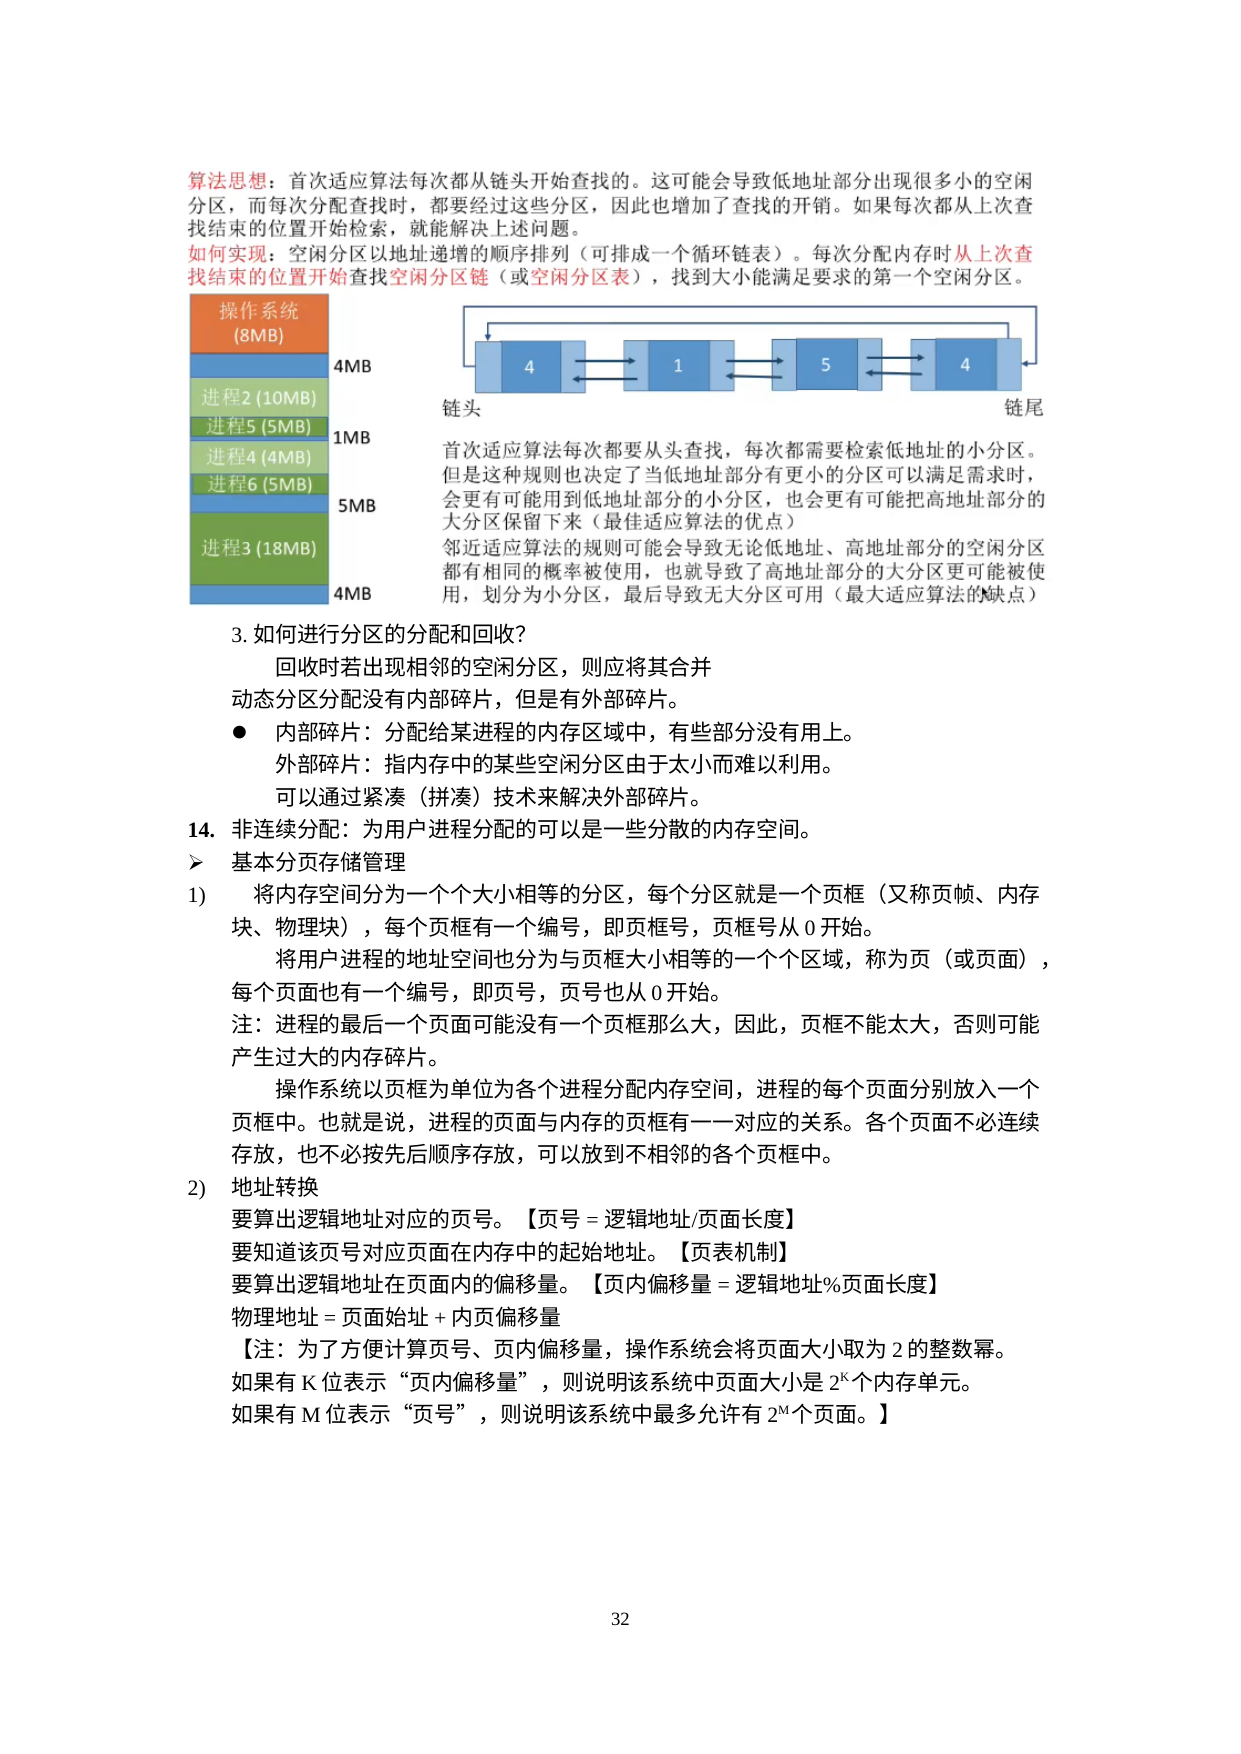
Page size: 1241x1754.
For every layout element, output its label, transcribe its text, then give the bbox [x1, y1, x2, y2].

text 3. 如何进行分区的分配和回收？ [187, 617, 1053, 649]
list 要算出逻辑地址在页面内的偏移量。【页内偏移量 = 逻辑地址%页面长度】 [231, 1267, 1053, 1299]
list 【注：为了方便计算页号、页内偏移量，操作系统会将页面大小取为2的整数幂。 [231, 1332, 1053, 1364]
list 要知道该页号对应页面在内存中的起始地址。【页表机制】 [231, 1234, 1053, 1267]
text 操作系统以页框为单位为各个进程分配内存空间，进程的每个页面分别放入一个页框中。也就是说，进程的页面与内存的页框有一一对应的关系。各个页面不必连续存放，也不必按先后顺序存放，可以放到不相邻的各个页框中。 [231, 1072, 1053, 1169]
list 可以通过紧凑（拼凑）技术来解决外部碎片。 [275, 779, 1053, 812]
list 内部碎片：分配给某进程的内存区域中，有些部分没有用上。 [231, 714, 1053, 747]
picture [187, 168, 1053, 611]
list 物理地址 = 页面始址 + 内页偏移量 [231, 1299, 1053, 1332]
list 如果有M位表示“页号”，则说明该系统中最多允许有2M个页面。】 [231, 1397, 1053, 1429]
text 回收时若出现相邻的空闲分区，则应将其合并 [187, 649, 1053, 682]
list 基本分页存储管理 [187, 844, 1053, 877]
list 如果有K位表示“页内偏移量”，则说明该系统中页面大小是2K个内存单元。 [231, 1364, 1053, 1397]
list 外部碎片：指内存中的某些空闲分区由于太小而难以利用。 [275, 747, 1053, 779]
list 将内存空间分为一个个大小相等的分区，每个分区就是一个页框（又称页帧、内存块、物理块），每个页框有一个编号，即页框号，页框号从0开始。 [187, 877, 1053, 942]
list 非连续分配：为用户进程分配的可以是一些分散的内存空间。 [187, 812, 1053, 844]
text 将用户进程的地址空间也分为与页框大小相等的一个个区域，称为页（或页面），每个页面也有一个编号，即页号，页号也从0开始。 [231, 942, 1053, 1007]
list 要算出逻辑地址对应的页号。【页号 = 逻辑地址/页面长度】 [231, 1202, 1053, 1234]
text 动态分区分配没有内部碎片，但是有外部碎片。 [187, 682, 1053, 714]
text 注：进程的最后一个页面可能没有一个页框那么大，因此，页框不能太大，否则可能产生过大的内存碎片。 [231, 1007, 1053, 1072]
list 地址转换 [187, 1169, 1053, 1202]
